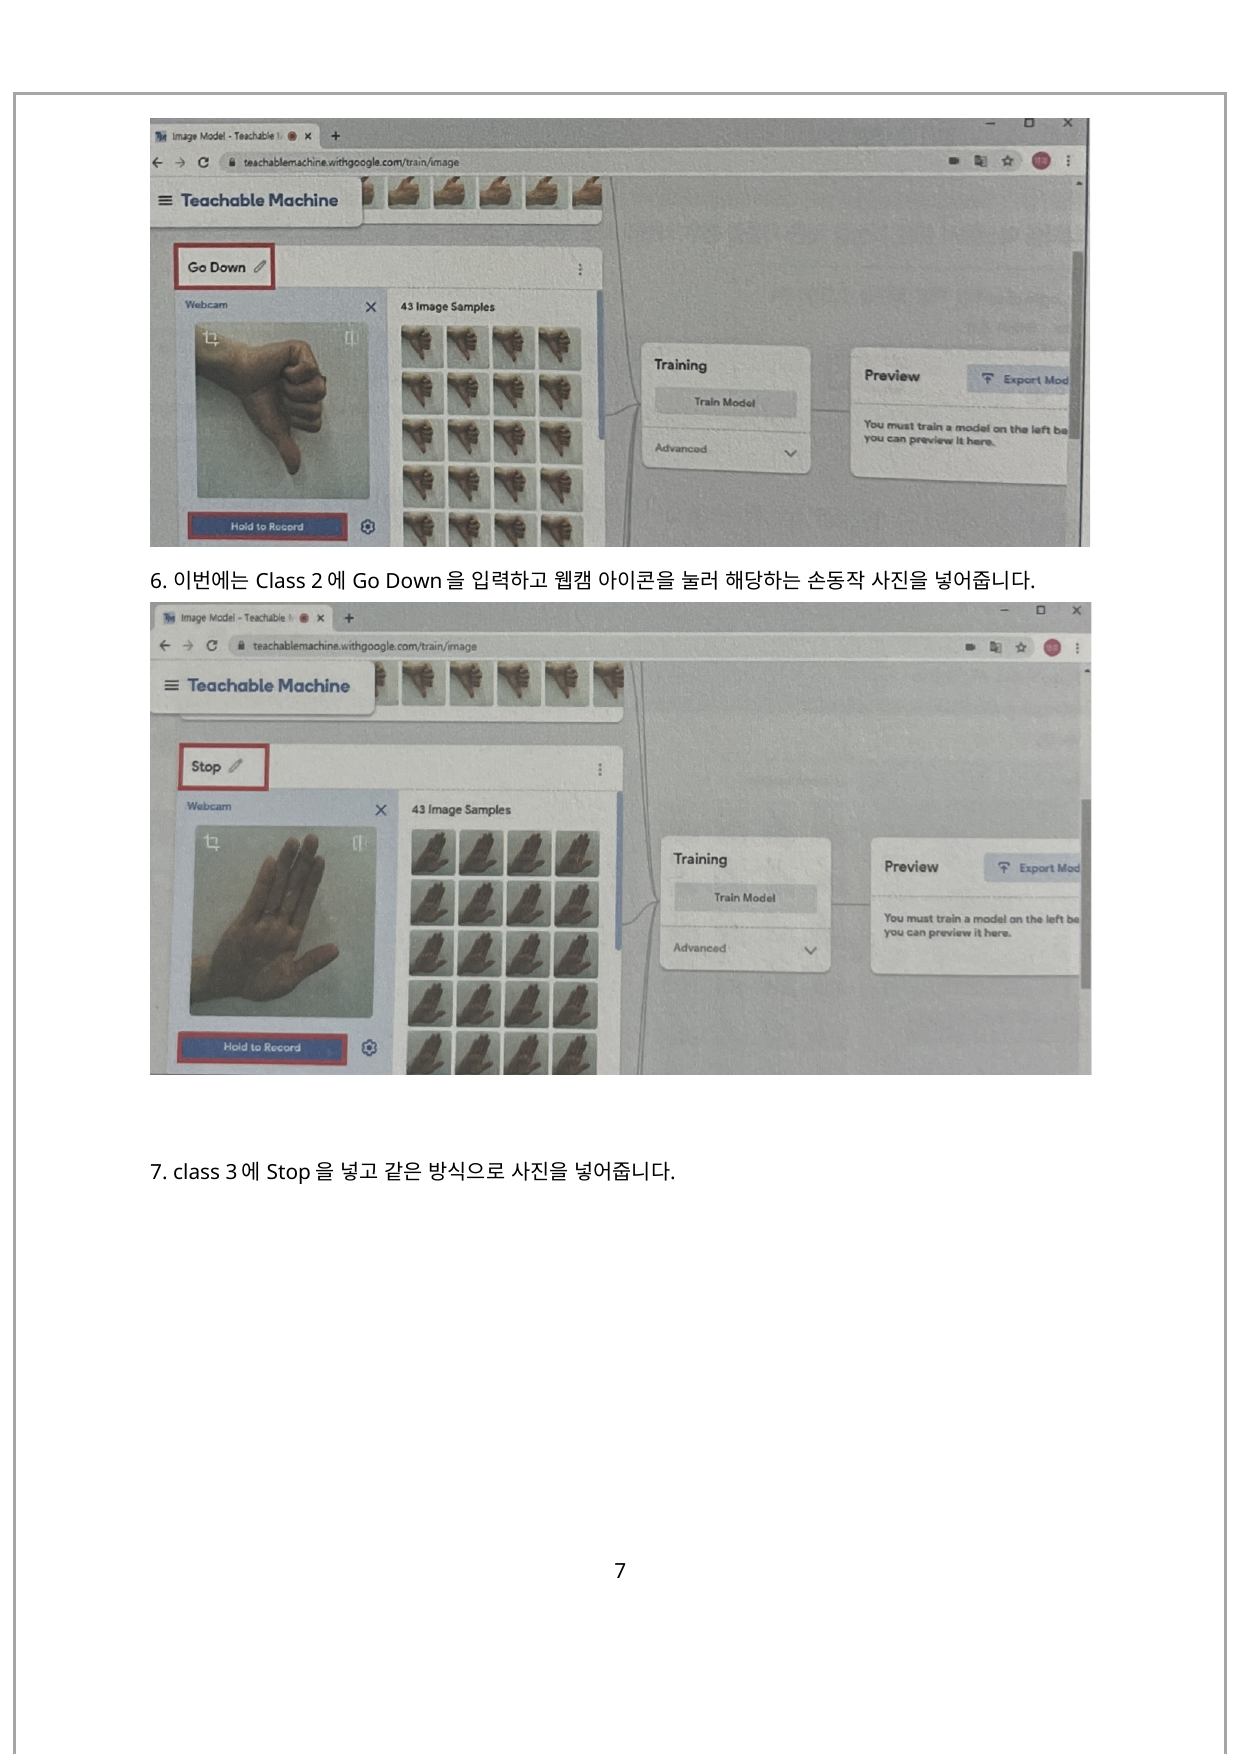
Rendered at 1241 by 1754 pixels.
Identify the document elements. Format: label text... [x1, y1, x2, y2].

text 6. 이번에는 Class 2에 Go Down을 입력하고 웹캠 아이콘을 눌러 해당하는 손동작 사진을 넣어줍니다. [150, 547, 1090, 595]
picture [150, 118, 1091, 547]
picture [150, 602, 1092, 1075]
text 7. class 3에 Stop을 넣고 같은 방식으로 사진을 넣어줍니다. [150, 1155, 1090, 1186]
